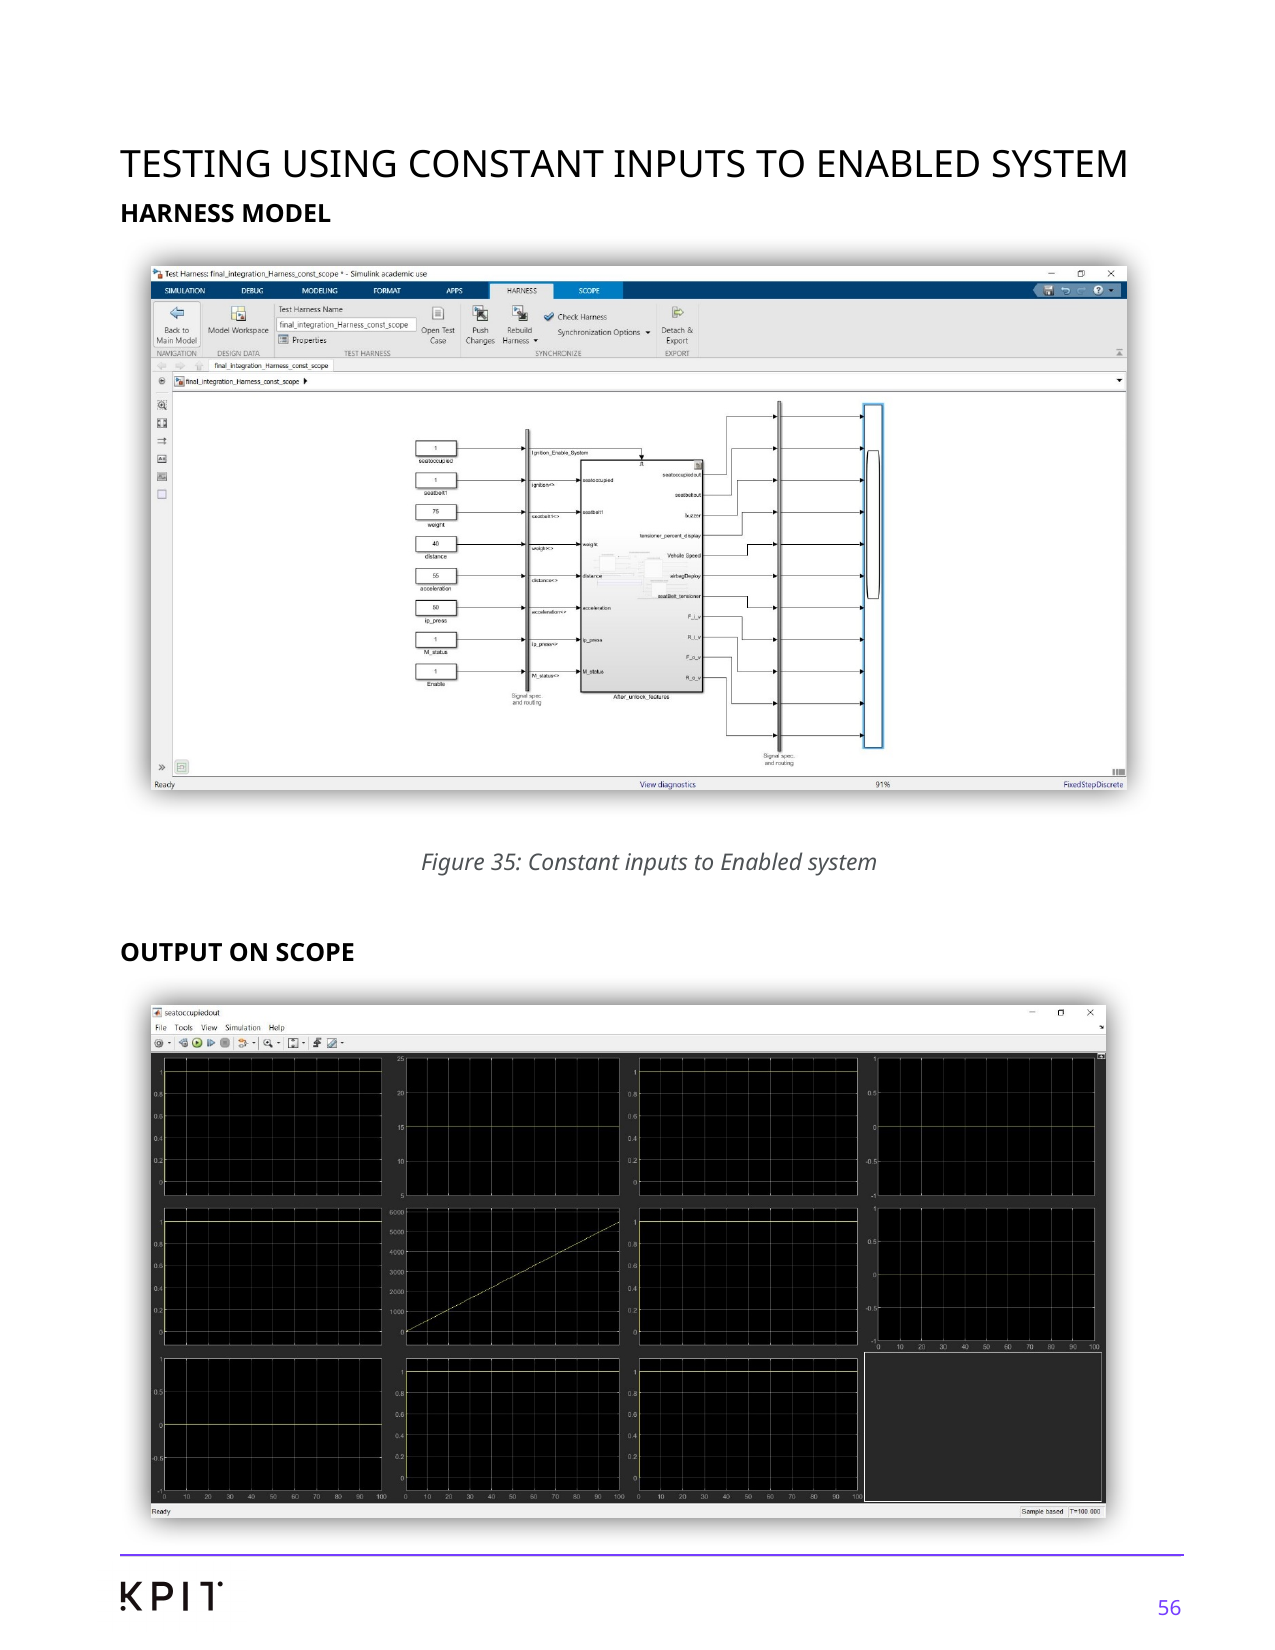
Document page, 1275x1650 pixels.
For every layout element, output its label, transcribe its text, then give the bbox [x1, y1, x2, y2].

picture [151, 266, 1127, 790]
picture [151, 1005, 1106, 1518]
subtitle TESTING USING CONSTANT INPUTS TO ENABLED SYSTEM [120, 137, 1181, 188]
text OUTPUT ON SCOPE [120, 935, 1181, 969]
text Figure 35: Constant inputs to Enabled system [210, 846, 1091, 877]
text HARNESS MODEL [120, 196, 1181, 230]
picture [96, 1561, 247, 1632]
